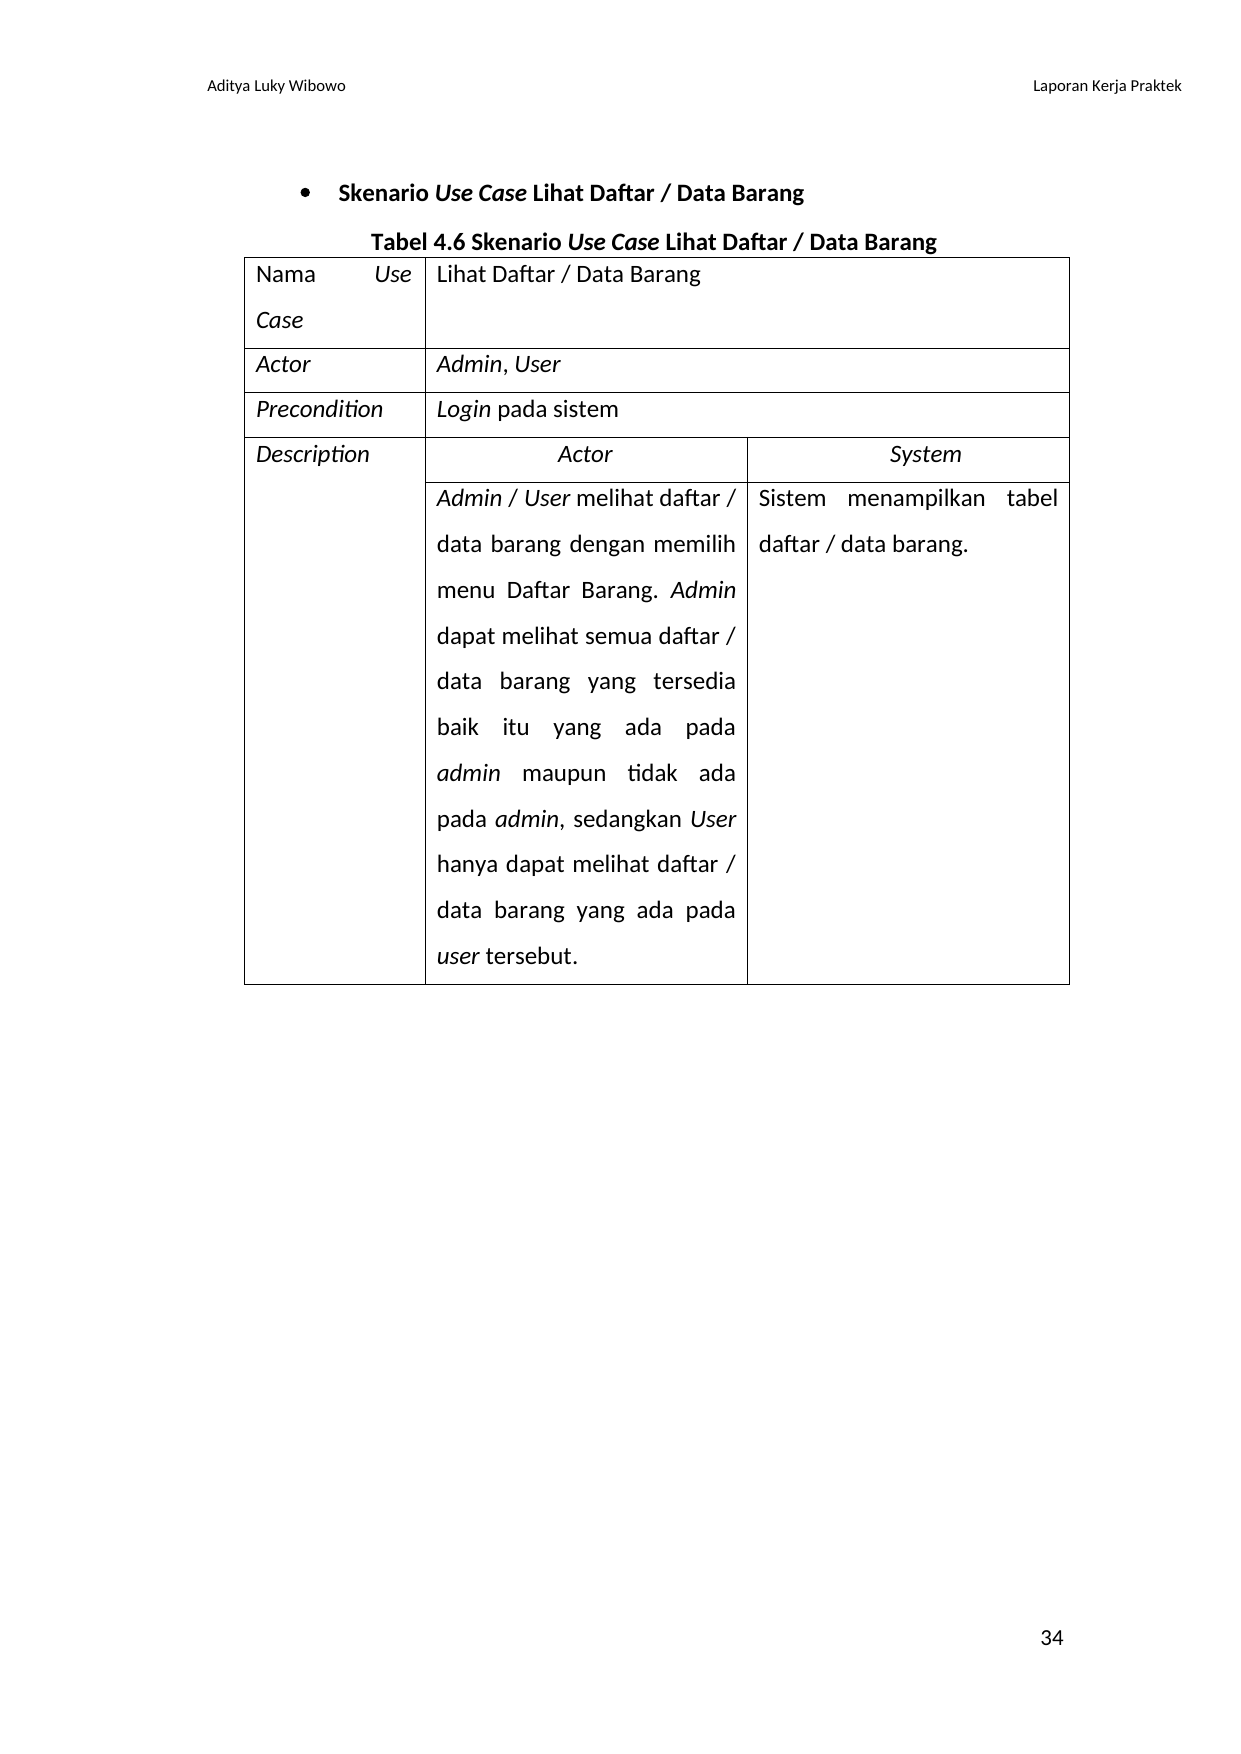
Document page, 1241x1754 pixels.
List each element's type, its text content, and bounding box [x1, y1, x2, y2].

list Skenario Use Case Lihat Daftar / Data Barang [301, 177, 1063, 207]
table_cell Actor [426, 438, 747, 482]
table_cell System [748, 438, 1069, 482]
table_header Nama Use Case [245, 258, 425, 347]
table_cell Actor [245, 349, 425, 392]
table_cell Sistem menampilkan tabel daftar / data barang. [748, 483, 1069, 983]
table_header Lihat Daftar / Data Barang [426, 258, 1069, 347]
table_cell Admin, User [426, 349, 1069, 392]
table_cell Login pada sistem [426, 393, 1069, 437]
table_cell Precondition [245, 393, 425, 437]
table_cell Description [245, 438, 425, 983]
table_cell Admin / User melihat daftar / data barang dengan memilih menu Daftar Barang. Admin dapat melihat semua daftar / data barang yang tersedia baik itu yang ada pada admin maupun tidak ada pada admin, sedangkan User hanya dapat melihat daftar / data barang yang ada pada user tersebut. [426, 483, 747, 983]
